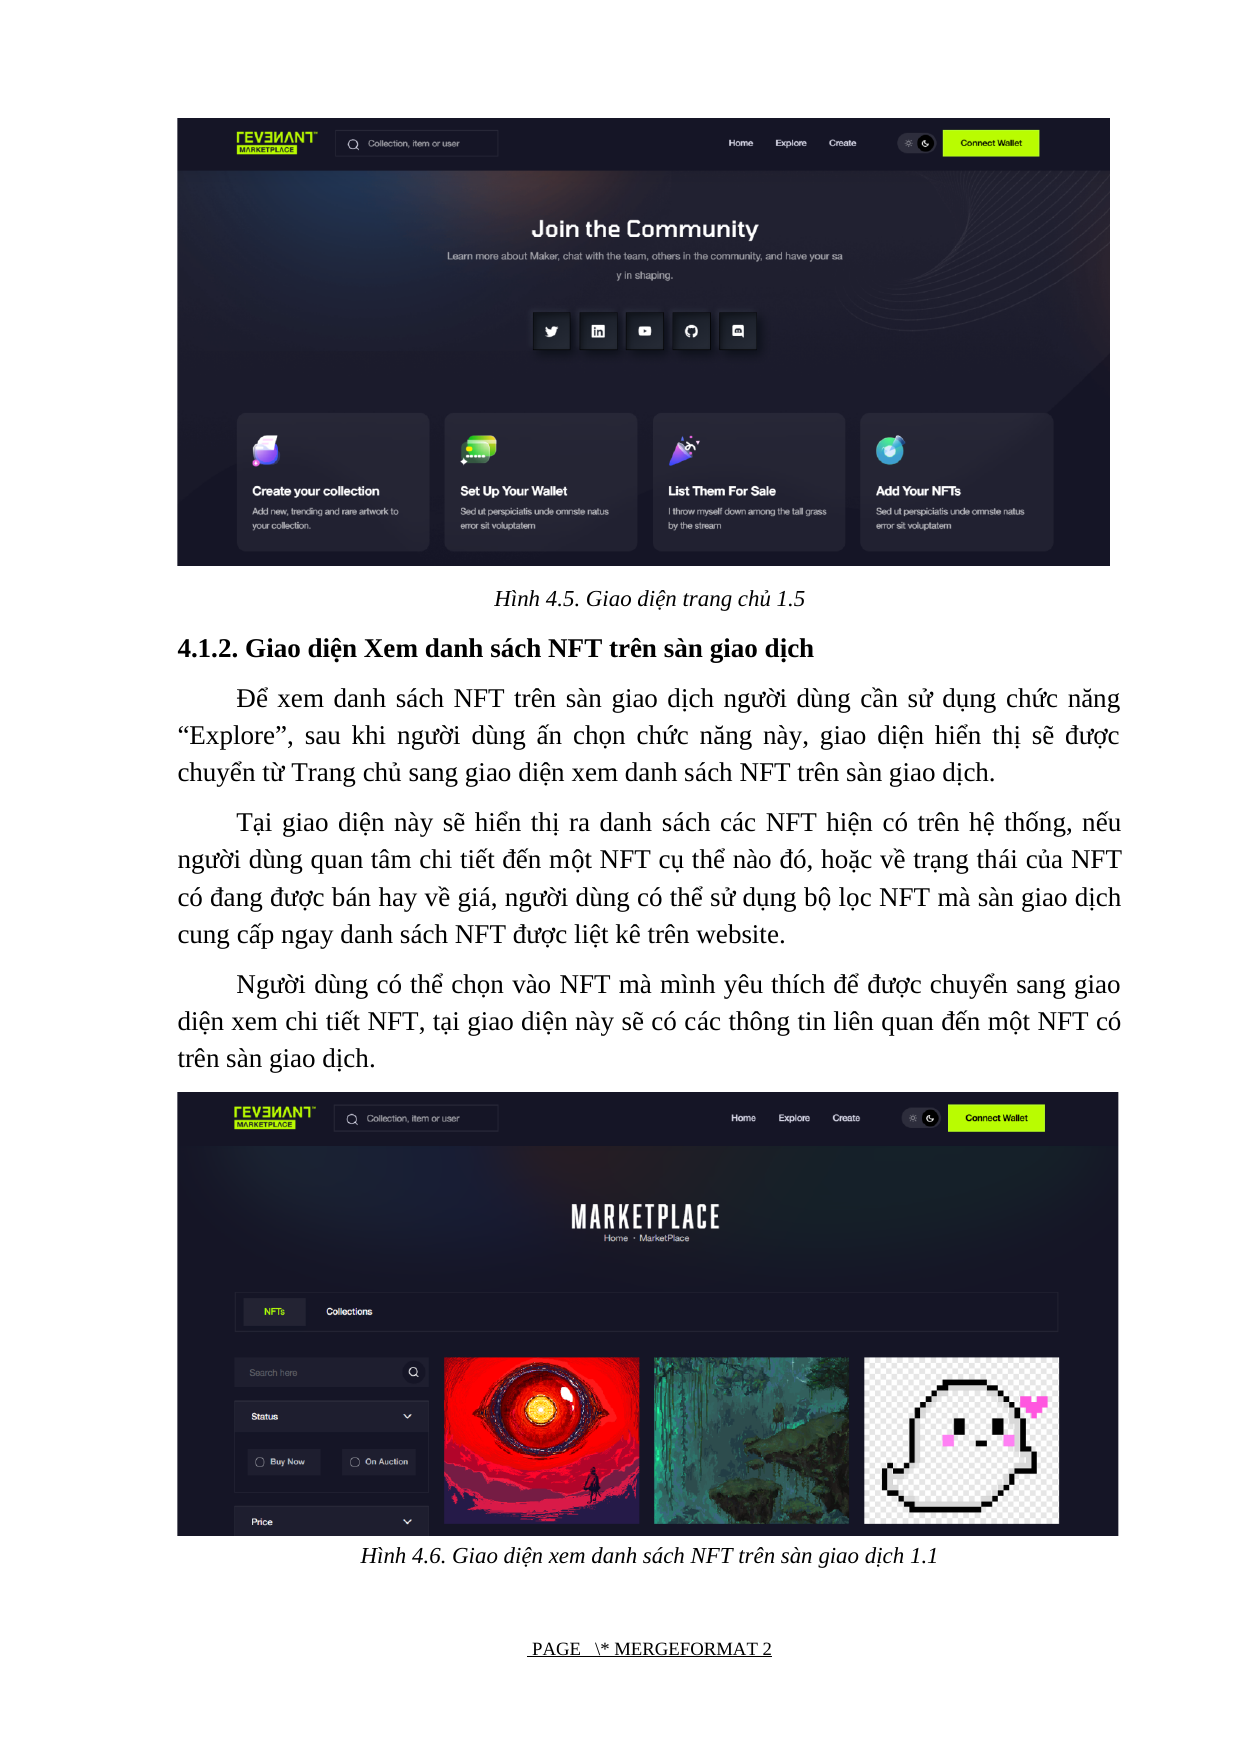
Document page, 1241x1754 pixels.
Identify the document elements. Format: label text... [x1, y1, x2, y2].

text Để xem danh sách NFT trên sàn giao dịch người dùng cần sử dụng chức năng “Explore”, sau khi người dùng ấn chọn chức năng này, giao diện hiển thị sẽ được chuyển từ Trang chủ sang giao diện xem danh sách NFT trên sàn giao dịch. [177, 682, 1122, 788]
text Tại giao diện này sẽ hiển thị ra danh sách các NFT hiện có trên hệ thống, nếu người dùng quan tâm chi tiết đến một NFT cụ thể nào đó, hoặc về trạng thái của NFT có đang được bán hay về giá, người dùng có thể sử dụng bộ lọc NFT mà sàn giao dịch cung cấp ngay danh sách NFT được liệt kê trên website. [177, 806, 1122, 949]
text Người dùng có thể chọn vào NFT mà mình yêu thích để được chuyển sang giao diện xem chi tiết NFT, tại giao diện này sẽ có các thông tin liên quan đến một NFT có trên sàn giao dịch. [177, 968, 1122, 1074]
subtitle Hình 4.5. Giao diện trang chủ 1.5 [177, 585, 1122, 611]
picture [177, 1092, 1119, 1536]
subtitle Hình 4.6. Giao diện xem danh sách NFT trên sàn giao dịch 1.1 [177, 1542, 1122, 1568]
picture [177, 118, 1110, 566]
subtitle 4.1.2. Giao diện Xem danh sách NFT trên sàn giao dịch [177, 632, 1122, 663]
